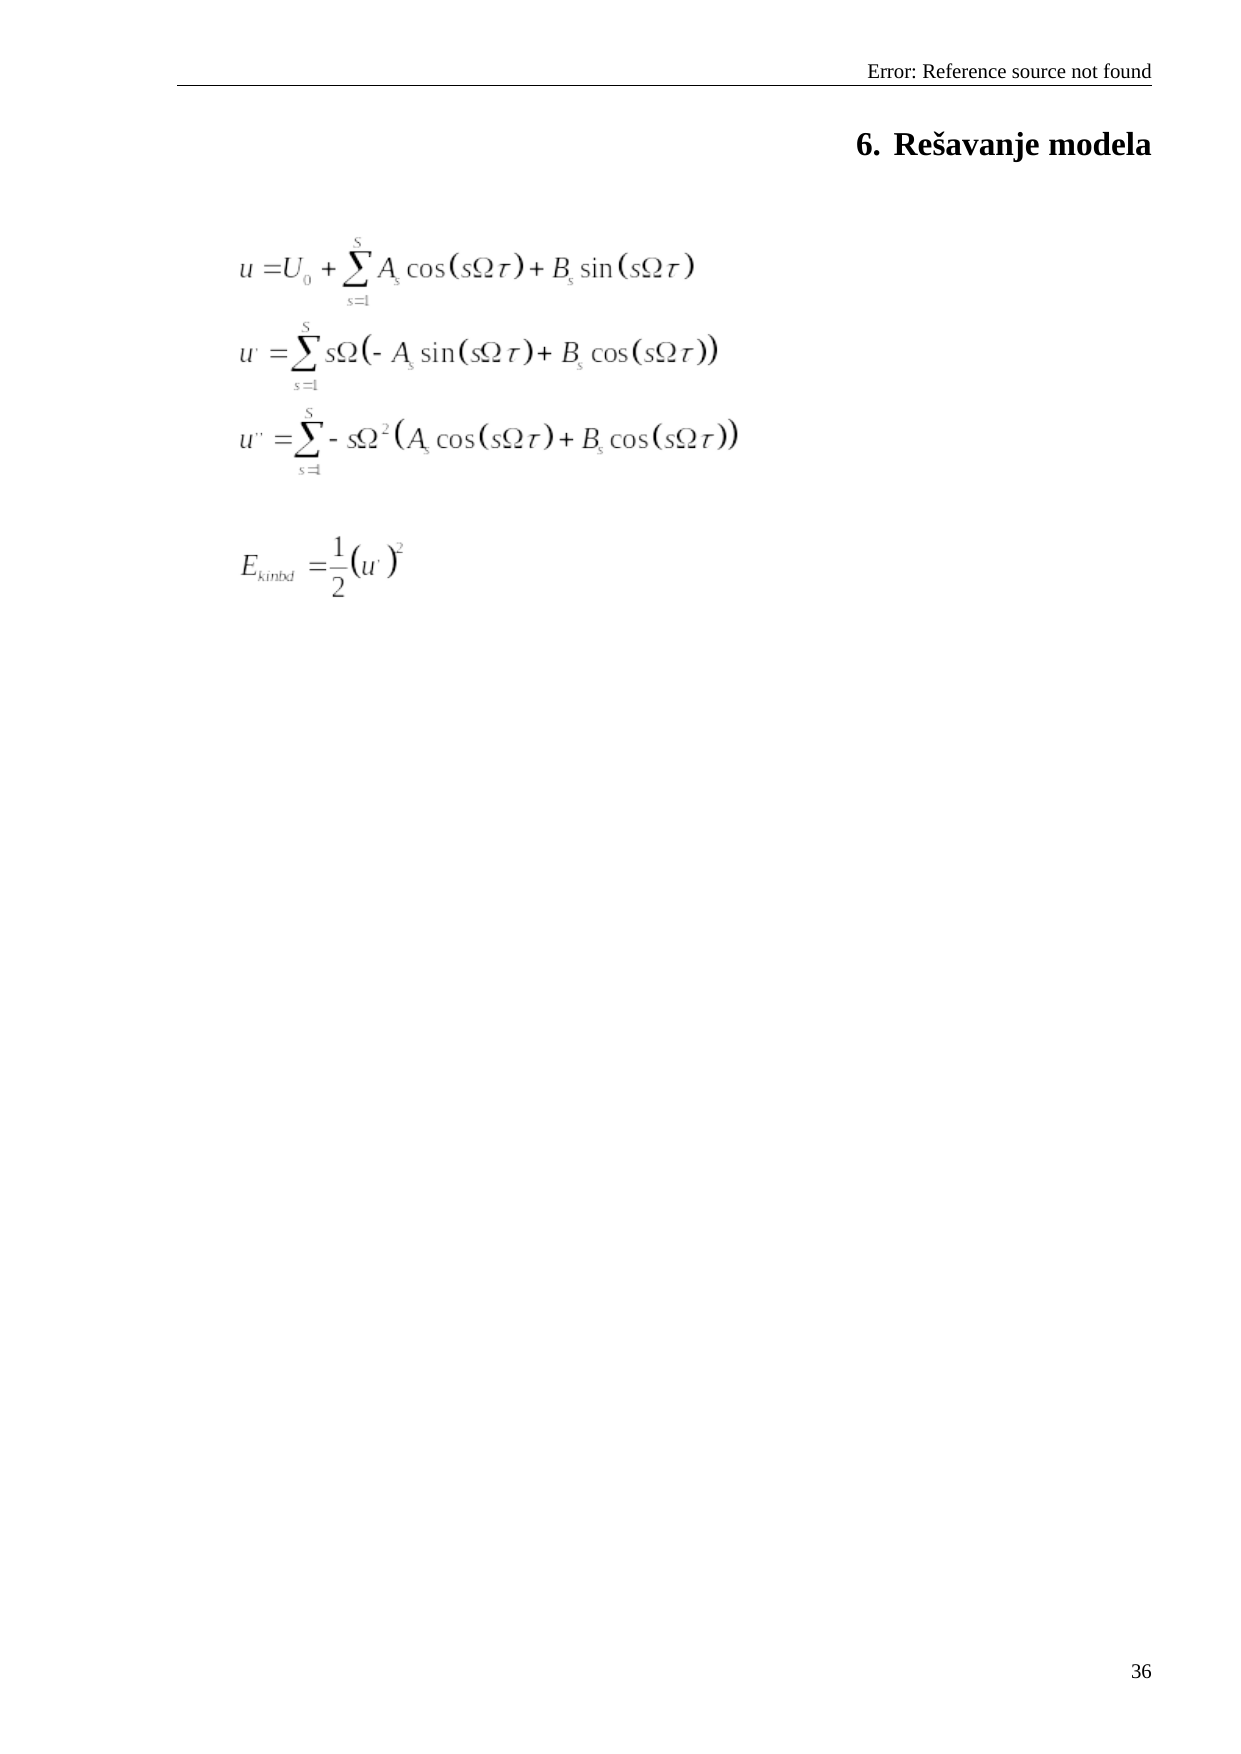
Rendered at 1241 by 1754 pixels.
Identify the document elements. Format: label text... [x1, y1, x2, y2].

subtitle Rešavanje modela [177, 124, 1152, 163]
